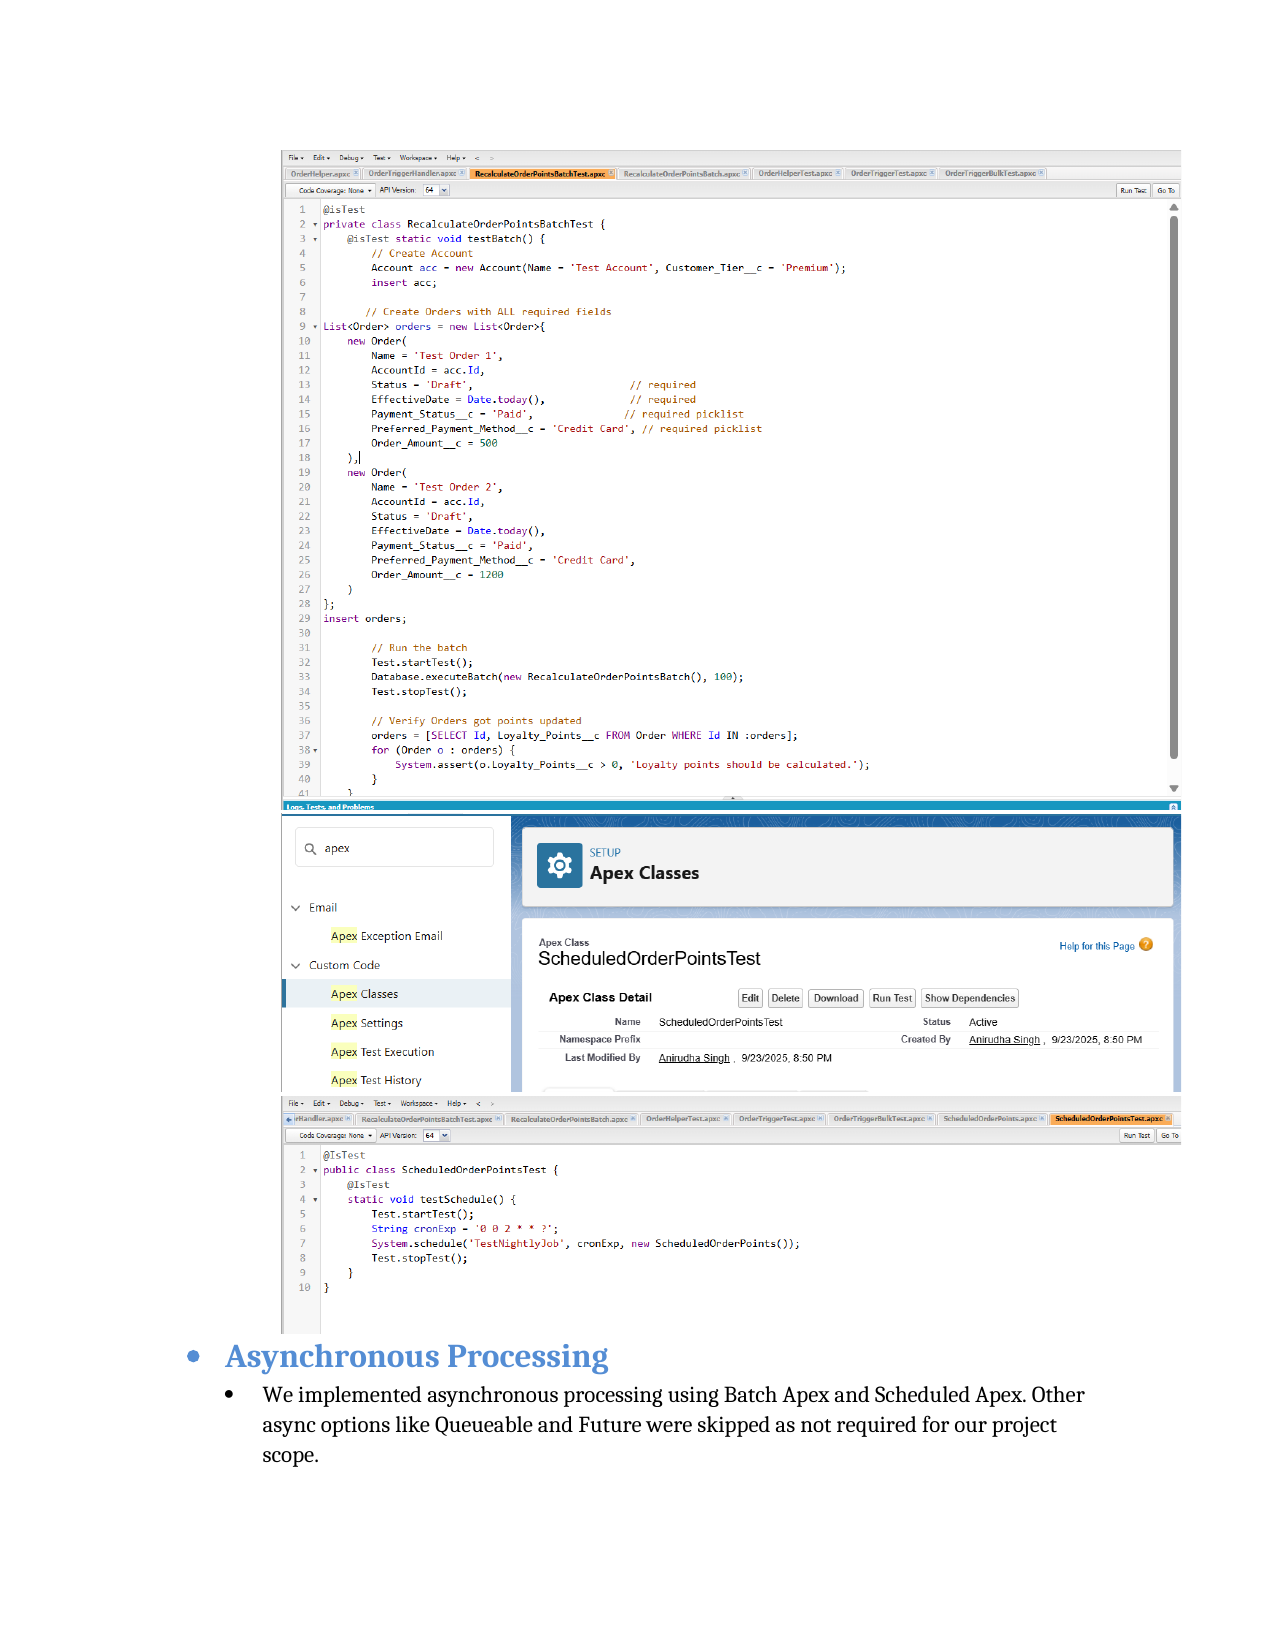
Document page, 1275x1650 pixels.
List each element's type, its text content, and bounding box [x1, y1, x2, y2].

list Asynchronous Processing [187, 1338, 1087, 1376]
list We implemented asynchronous processing using Batch Apex and Scheduled Apex. Other async options like Queueable and Future were skipped as not required for our project scope. [225, 1382, 1087, 1469]
picture [281, 1096, 1182, 1334]
picture [281, 813, 1182, 1092]
picture [281, 150, 1182, 810]
